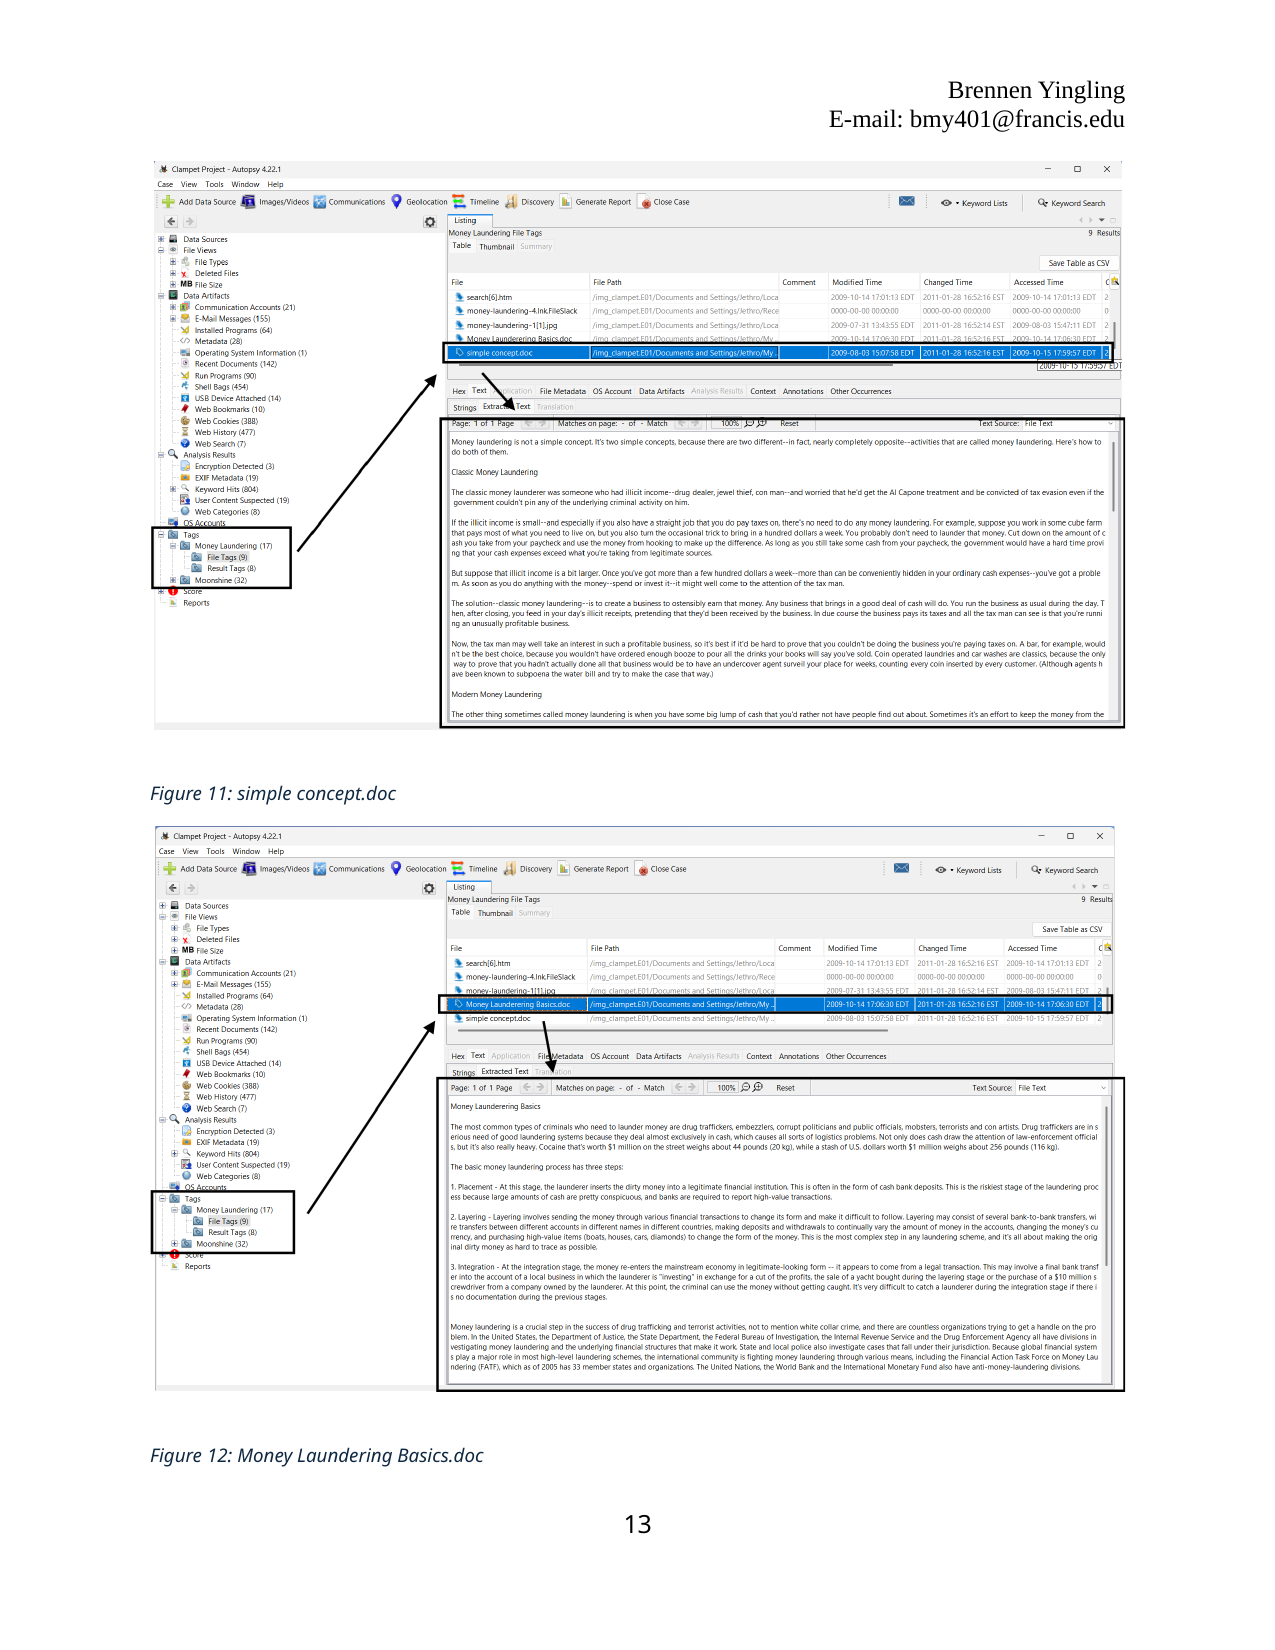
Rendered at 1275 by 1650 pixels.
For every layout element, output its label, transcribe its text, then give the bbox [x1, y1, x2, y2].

picture [150, 161, 1125, 730]
picture [150, 826, 1125, 1392]
